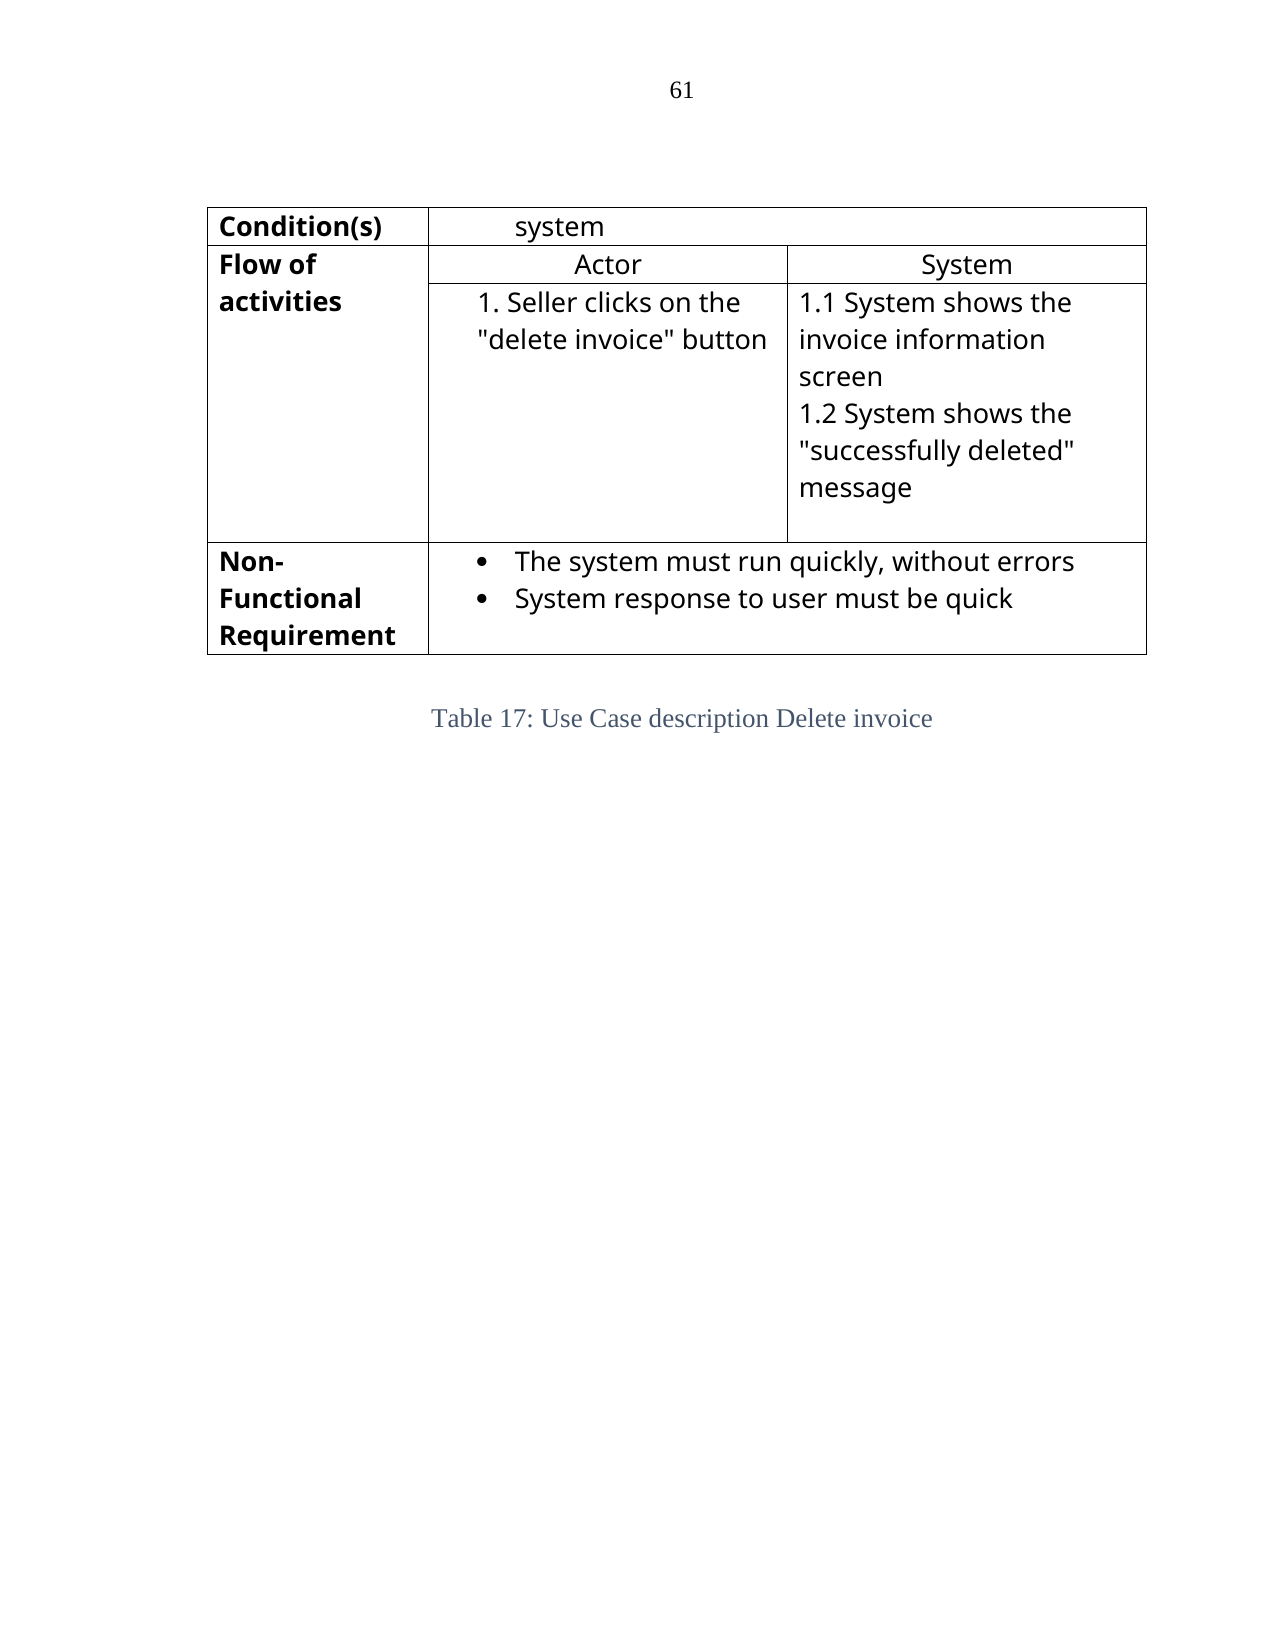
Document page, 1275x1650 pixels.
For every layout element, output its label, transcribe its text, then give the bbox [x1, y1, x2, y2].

table_cell Non-Functional Requirement [208, 543, 428, 653]
table_cell Actor [429, 246, 787, 283]
table_cell 1.1 System shows the invoice information screen 1.2 System shows the "successfully deleted" message [788, 284, 1146, 542]
table_cell The system must run quickly, without errors System response to user must be quick [429, 543, 1146, 653]
text Table 17: Use Case description Delete invoice [207, 702, 1157, 733]
table_cell Flow of activities [208, 246, 428, 542]
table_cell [429, 208, 1146, 245]
table_cell Post-Condition(s) [208, 208, 428, 245]
table_cell 1. Seller clicks on the "delete invoice" button [429, 284, 787, 542]
table_cell System [788, 246, 1146, 283]
